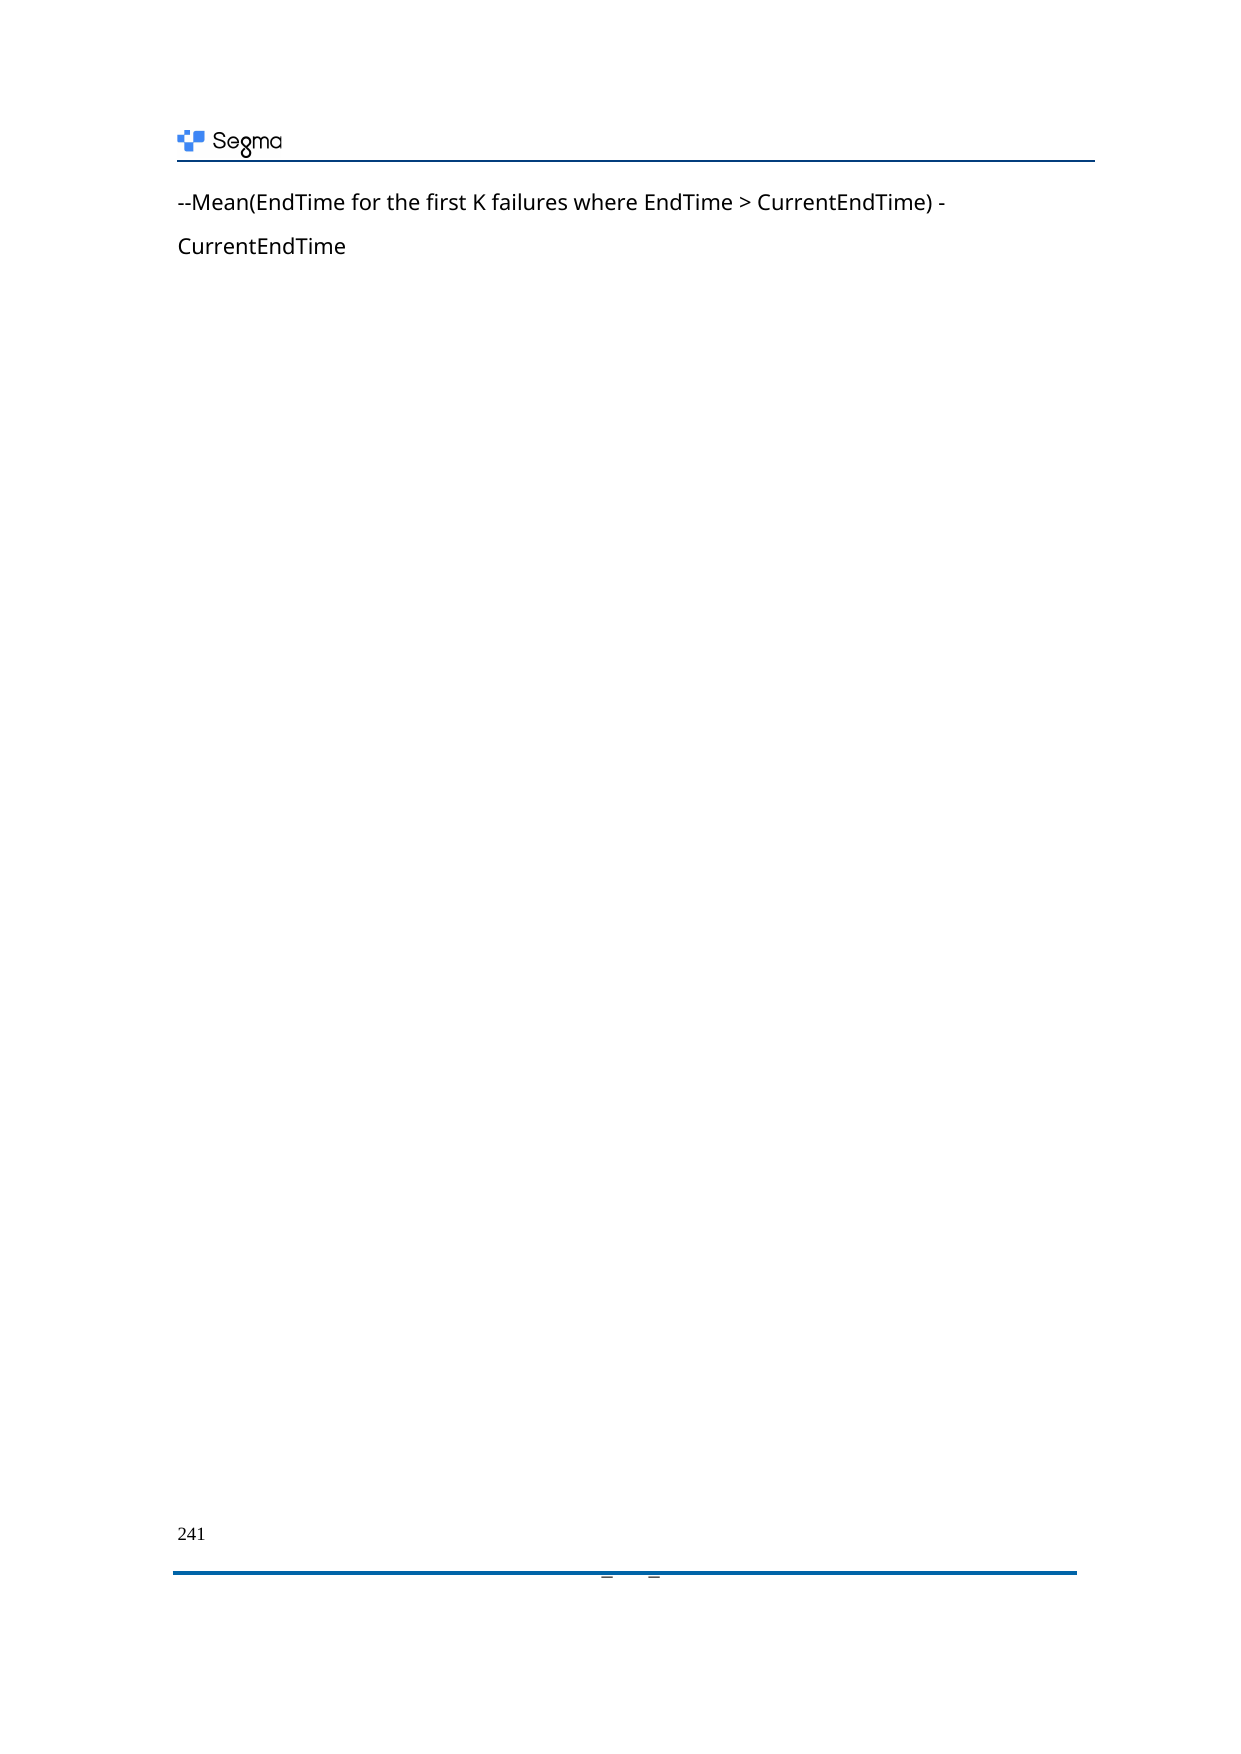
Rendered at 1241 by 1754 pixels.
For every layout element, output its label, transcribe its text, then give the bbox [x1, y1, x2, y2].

picture [177, 130, 282, 158]
text --Mean(EndTime for the first K failures where EndTime > CurrentEndTime) - CurrentEndTime [177, 187, 952, 261]
